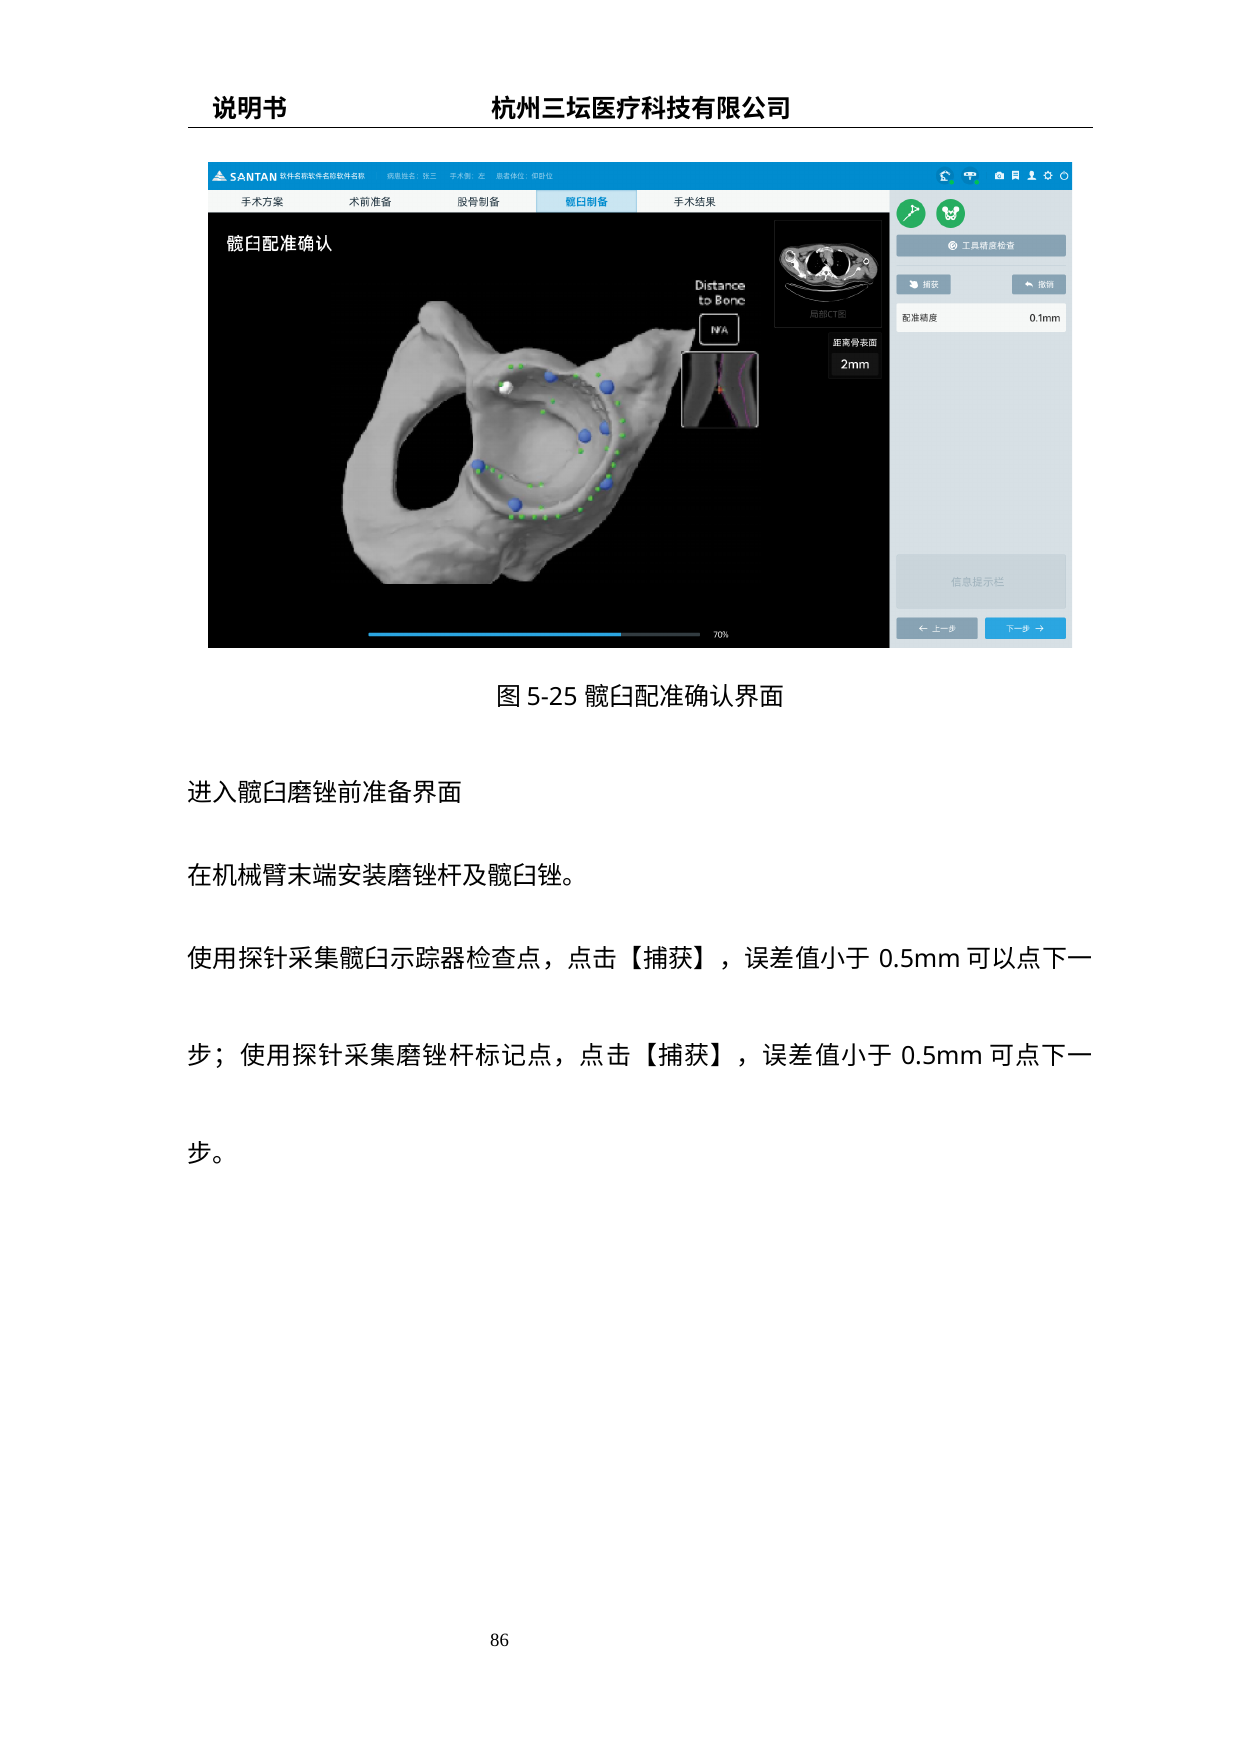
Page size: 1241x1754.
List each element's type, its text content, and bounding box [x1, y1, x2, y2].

text 使用探针采集髋臼示踪器检查点，点击【捕获】，误差值小于0.5mm可以点下一步；使用探针采集磨锉杆标记点，点击【捕获】，误差值小于0.5mm可点下一步。 [187, 924, 1093, 1184]
picture [996, 172, 1003, 179]
text 图5-25 髋臼配准确认界面 [187, 662, 1093, 727]
picture [208, 191, 1073, 648]
picture [214, 172, 225, 180]
text 进入髋臼磨锉前准备界面 [187, 758, 1093, 823]
picture [965, 173, 976, 177]
text 在机械臂末端安装磨锉杆及髋臼锉。 [187, 841, 1093, 906]
